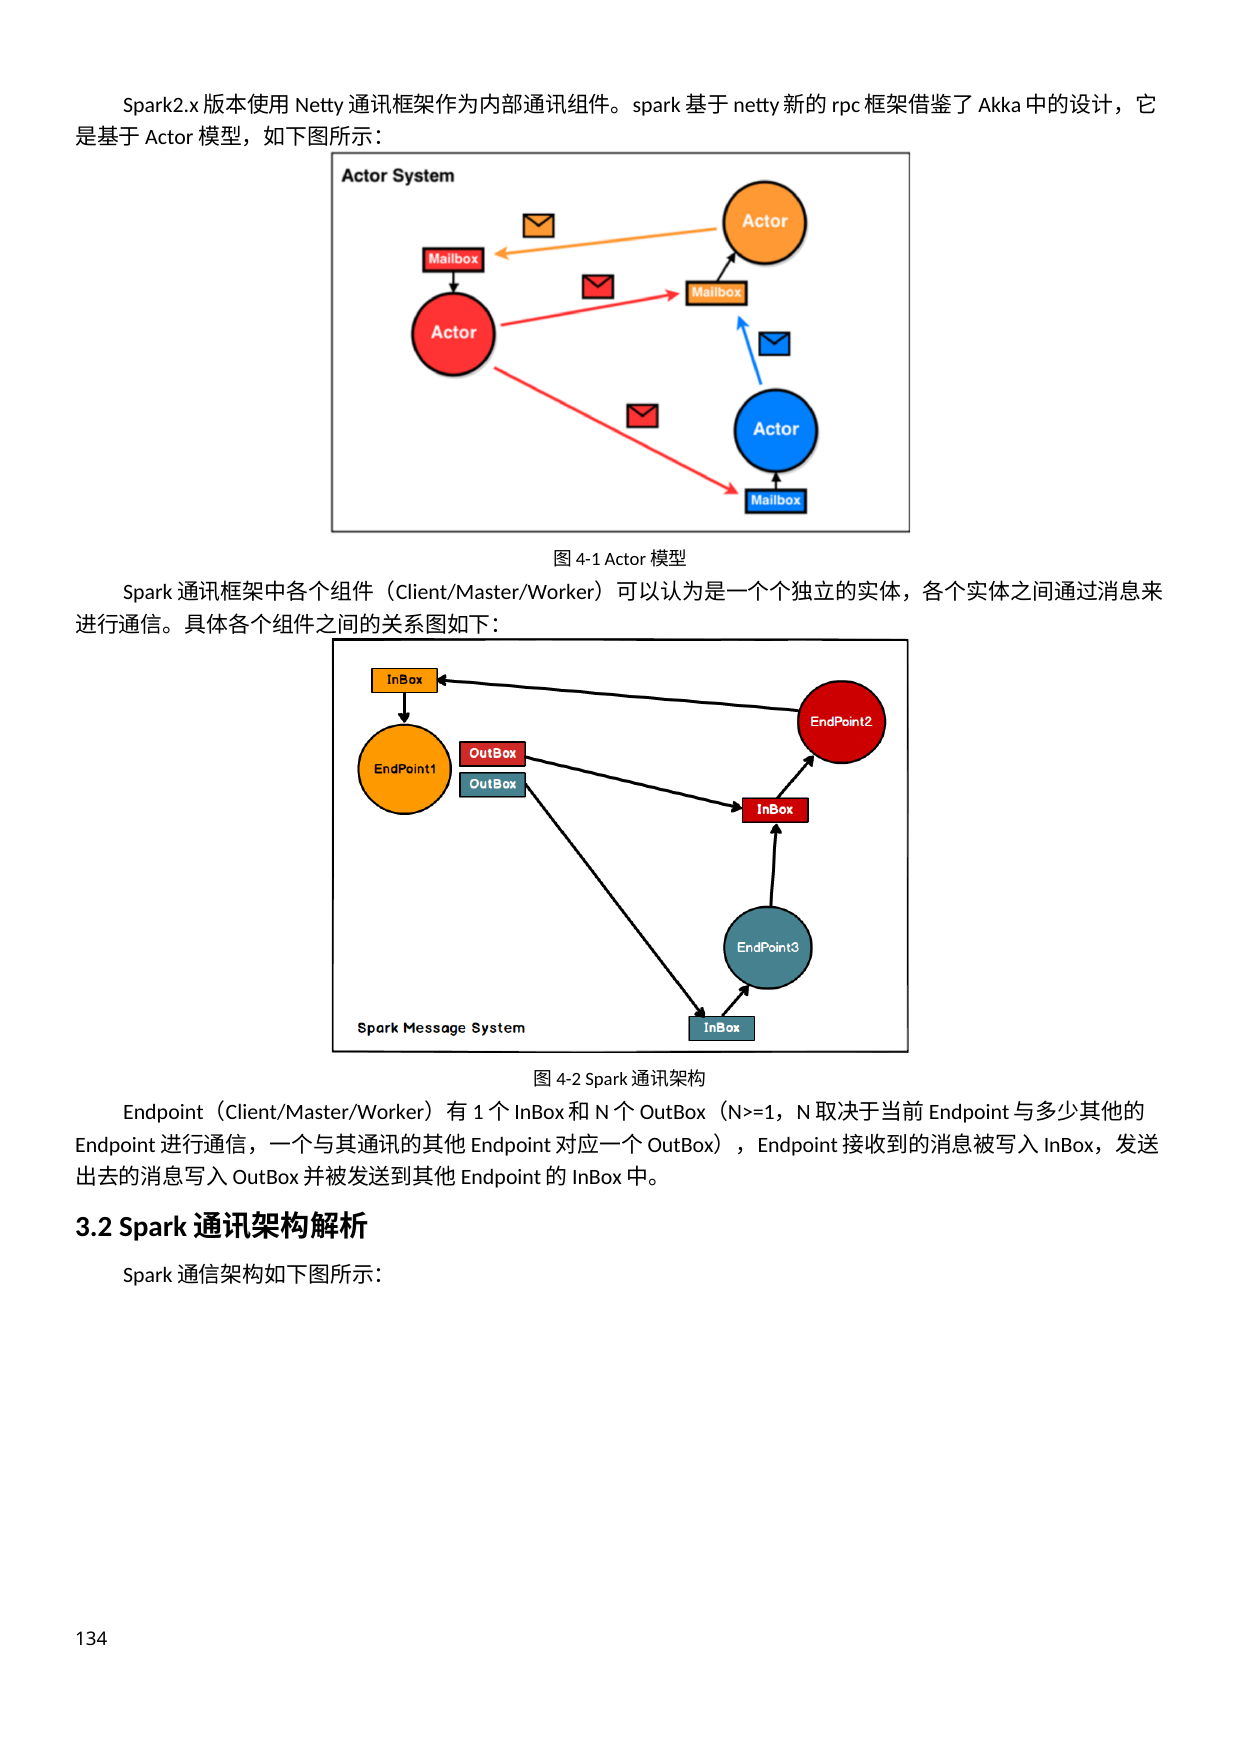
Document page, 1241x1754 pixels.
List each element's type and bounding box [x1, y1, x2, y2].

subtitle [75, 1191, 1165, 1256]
picture [330, 151, 911, 535]
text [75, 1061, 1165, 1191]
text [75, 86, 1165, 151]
picture [331, 638, 909, 1053]
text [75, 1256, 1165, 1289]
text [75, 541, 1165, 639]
